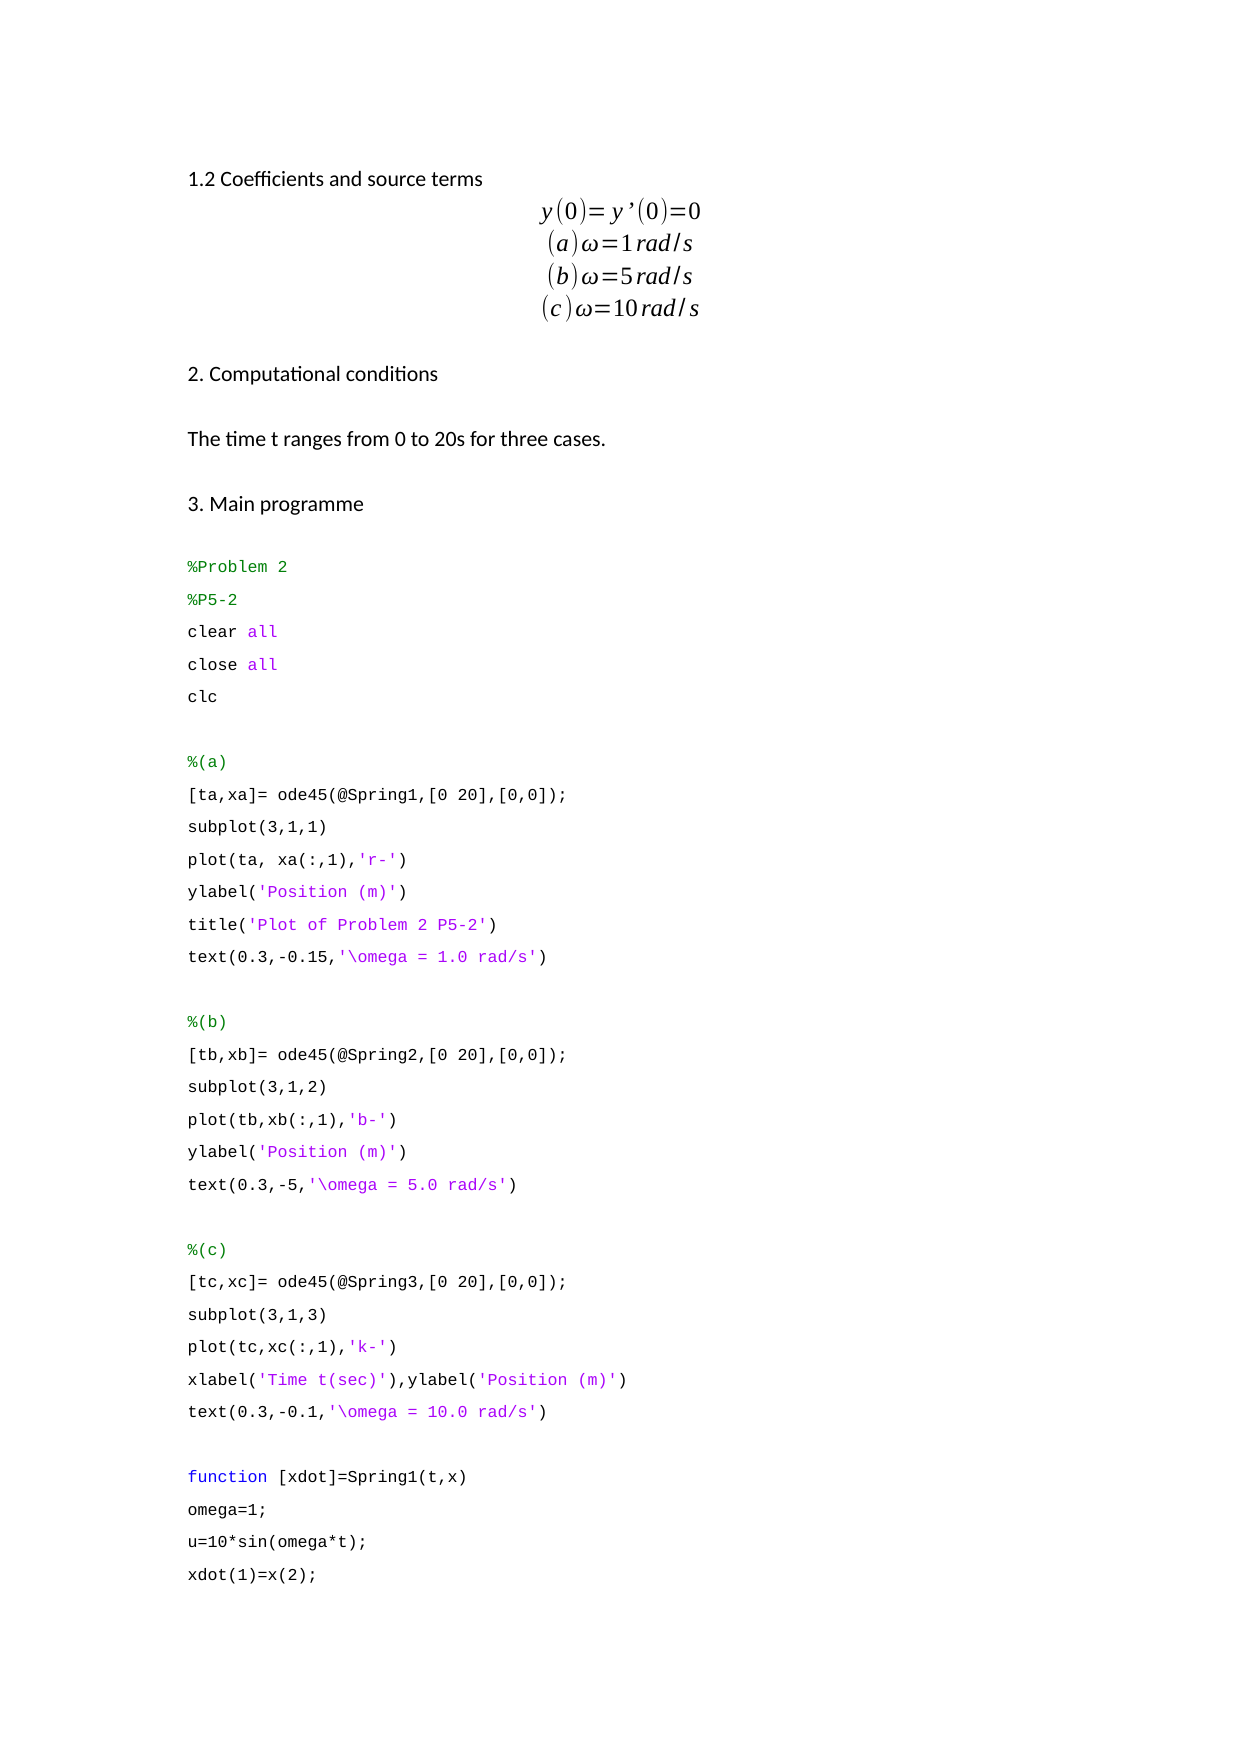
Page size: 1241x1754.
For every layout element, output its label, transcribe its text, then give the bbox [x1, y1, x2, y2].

text omega=1; [187, 1494, 1053, 1527]
text subplot(3,1,1) [187, 812, 1053, 844]
text text(0.3,-5,'\omega = 5.0 rad/s') [187, 1169, 1053, 1202]
text subplot(3,1,3) [187, 1299, 1053, 1332]
list 1.2 Coefficients and source terms [187, 162, 1053, 194]
text subplot(3,1,2) [187, 1072, 1053, 1104]
text clc [187, 682, 1053, 714]
text %Problem 2 [187, 552, 1053, 584]
list Main programme [187, 487, 1053, 519]
text clear all [187, 617, 1053, 649]
text plot(ta, xa(:,1),'r-') [187, 844, 1053, 877]
text title('Plot of Problem 2 P5-2') [187, 909, 1053, 942]
text text(0.3,-0.15,'\omega = 1.0 rad/s') [187, 942, 1053, 974]
text xdot(1)=x(2); [187, 1559, 1053, 1592]
text [tb,xb]= ode45(@Spring2,[0 20],[0,0]); [187, 1039, 1053, 1072]
list The time t ranges from 0 to 20s for three cases. [187, 422, 1053, 454]
text xlabel('Time t(sec)'),ylabel('Position (m)') [187, 1364, 1053, 1397]
text plot(tc,xc(:,1),'k-') [187, 1332, 1053, 1364]
text u=10*sin(omega*t); [187, 1527, 1053, 1559]
text %P5-2 [187, 584, 1053, 617]
text text(0.3,-0.1,'\omega = 10.0 rad/s') [187, 1397, 1053, 1429]
text ylabel('Position (m)') [187, 877, 1053, 909]
text %(b) [187, 1007, 1053, 1039]
text [tc,xc]= ode45(@Spring3,[0 20],[0,0]); [187, 1267, 1053, 1299]
text [ta,xa]= ode45(@Spring1,[0 20],[0,0]); [187, 779, 1053, 812]
list Computational conditions [187, 357, 1053, 389]
text %(c) [187, 1234, 1053, 1267]
text %(a) [187, 747, 1053, 779]
text close all [187, 649, 1053, 682]
text plot(tb,xb(:,1),'b-') [187, 1104, 1053, 1137]
text function [xdot]=Spring1(t,x) [187, 1462, 1053, 1494]
text ylabel('Position (m)') [187, 1137, 1053, 1169]
